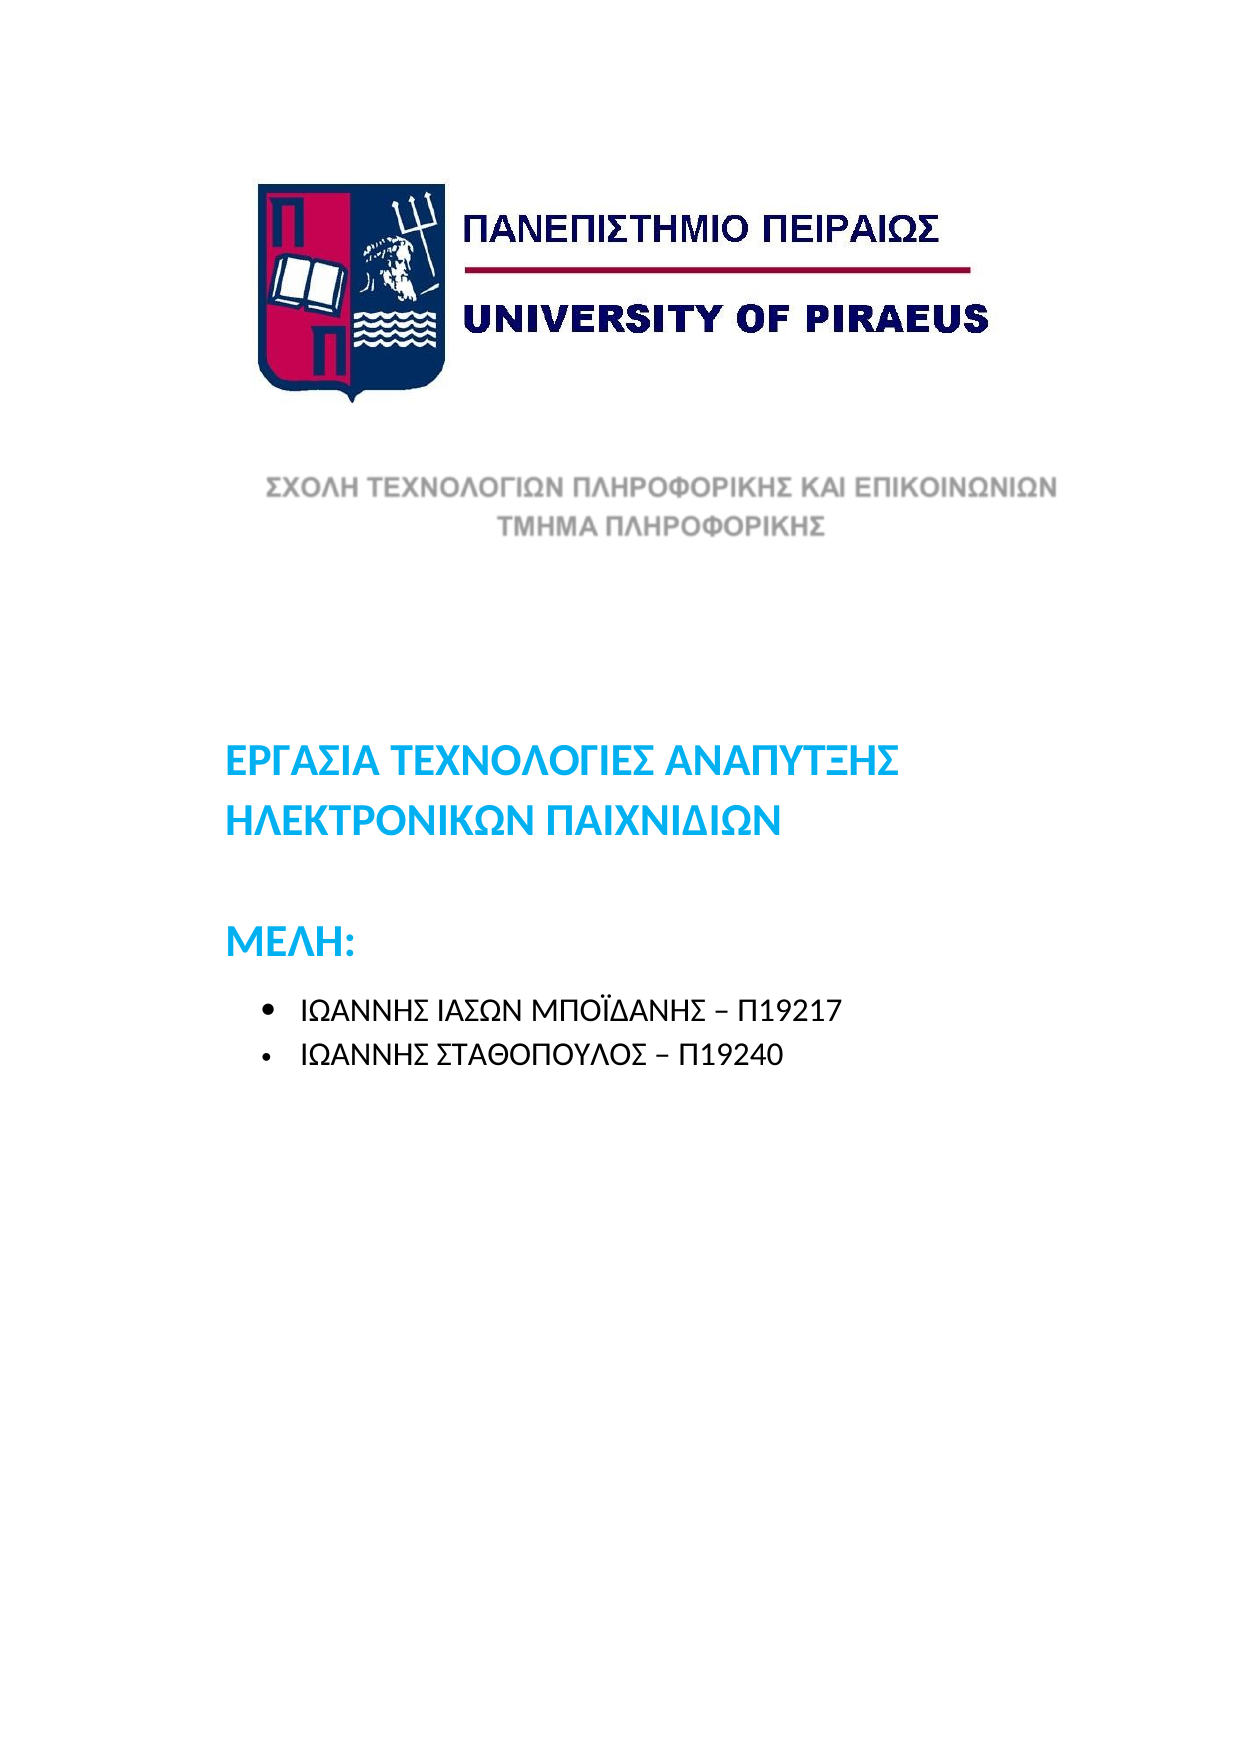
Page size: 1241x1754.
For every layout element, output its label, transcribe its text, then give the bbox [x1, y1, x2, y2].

list ΙΩΑΝΝΗΣ ΣΤΑΘΟΠΟΥΛΟΣ – Π19240 [262, 1033, 1090, 1074]
picture [238, 149, 1004, 424]
list ΙΩΑΝΝΗΣ ΙΑΣΩΝ ΜΠΟΪΔΑΝΗΣ – Π19217 [262, 989, 1090, 1029]
text ΕΡΓΑΣΙΑ ΤΕΧΝΟΛΟΓΙΕΣ ΑΝΑΠΥΤΞΗΣ ΗΛΕΚΤΡΟΝΙΚΩΝ ΠΑΙΧΝΙΔΙΩΝ ΜΈΛΗ: [225, 731, 1090, 968]
picture [225, 433, 1091, 561]
